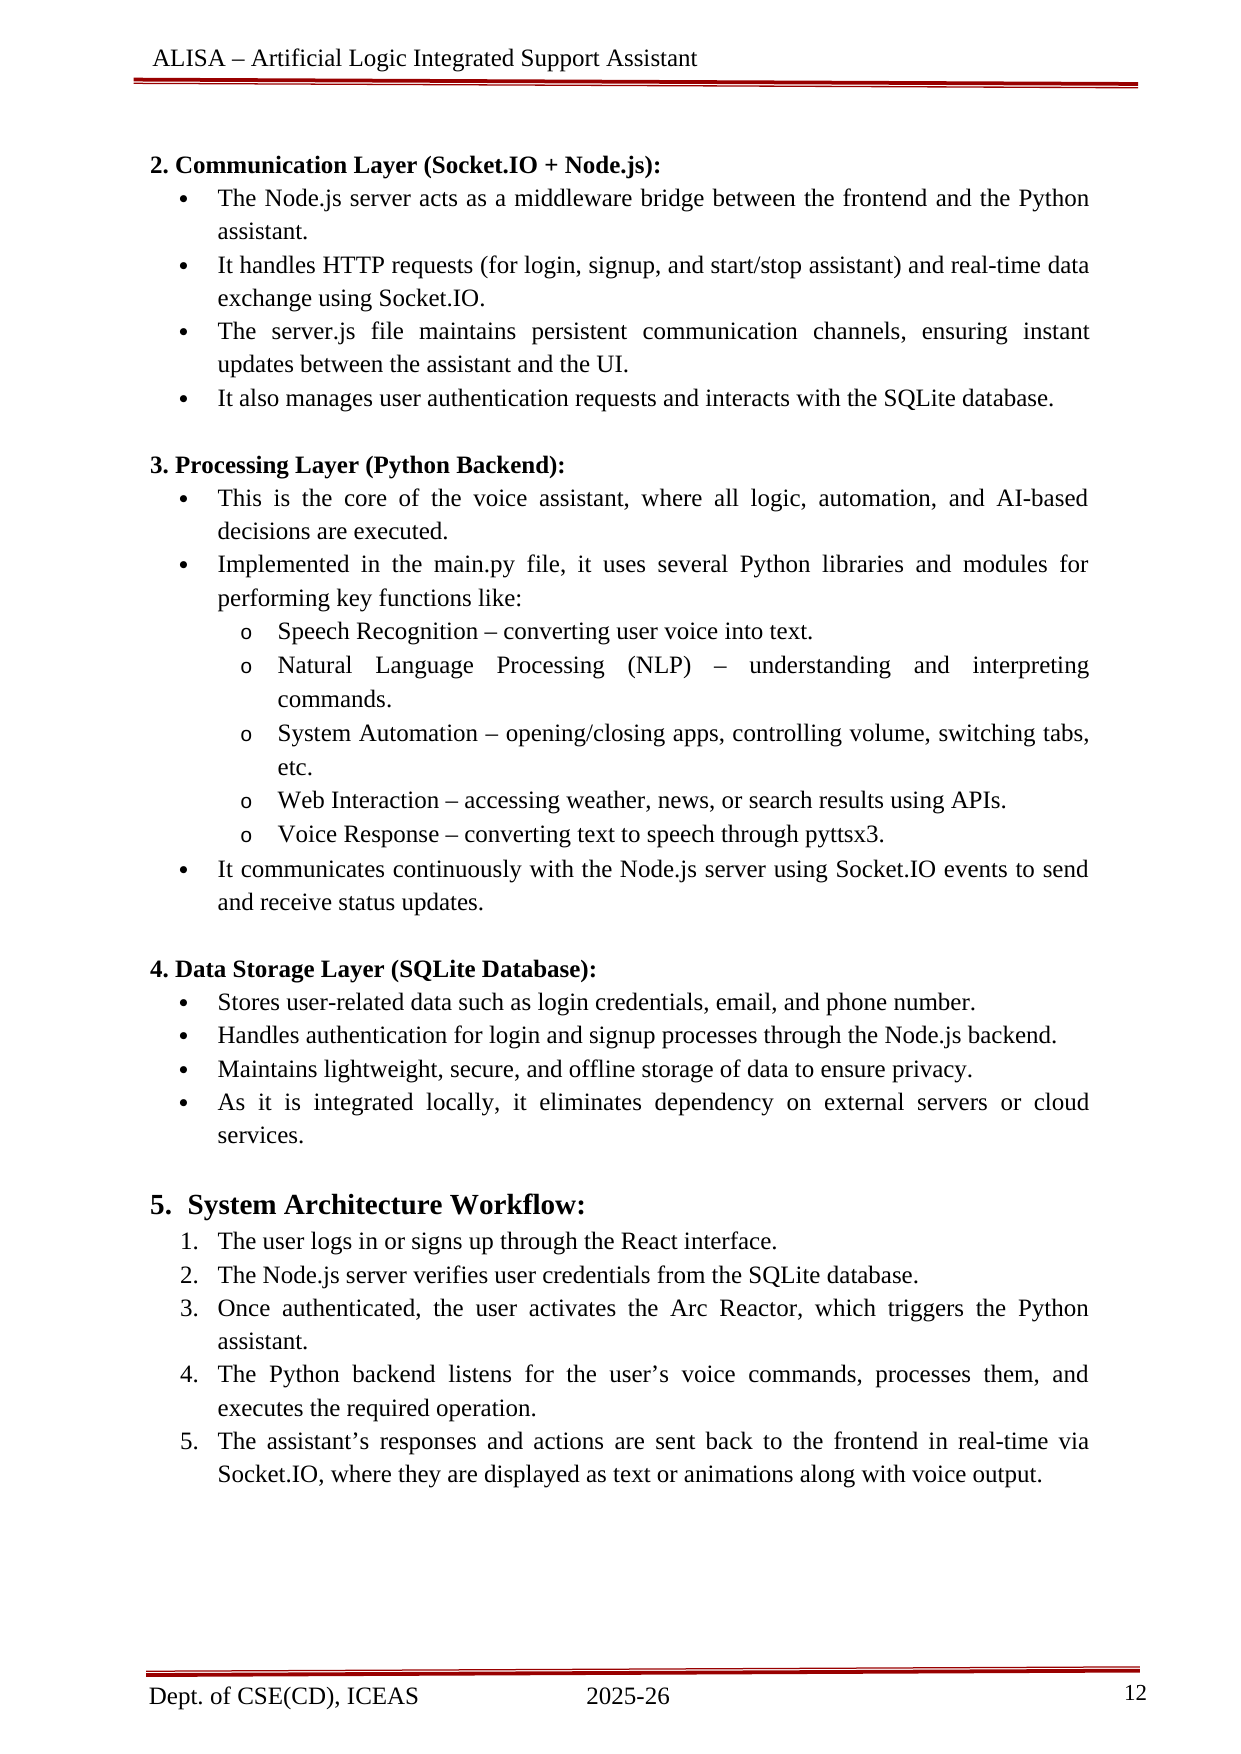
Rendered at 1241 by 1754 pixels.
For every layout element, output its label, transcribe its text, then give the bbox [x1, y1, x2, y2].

list It handles HTTP requests (for login, signup, and start/stop assistant) and real-time data exchange using Socket.IO. [180, 250, 1090, 312]
list Once authenticated, the user activates the Arc Reactor, which triggers the Python assistant. [180, 1293, 1090, 1355]
list Maintains lightweight, secure, and offline storage of data to ensure privacy. [180, 1054, 1090, 1083]
text 2. Communication Layer (Socket.IO + Node.js): [150, 150, 1090, 179]
list Speech Recognition – converting user voice into text. [240, 616, 1090, 646]
list The Node.js server acts as a middleware bridge between the frontend and the Python assistant. [180, 183, 1090, 245]
list The assistant’s responses and actions are sent back to the frontend in real-time via Socket.IO, where they are displayed as text or animations along with voice output. [180, 1426, 1090, 1488]
list As it is integrated locally, it eliminates dependency on external servers or cloud services. [180, 1087, 1090, 1149]
list It communicates continuously with the Node.js server using Socket.IO events to send and receive status updates. [180, 854, 1090, 916]
list Natural Language Processing (NLP) – understanding and interpreting commands. [240, 650, 1090, 713]
list The user logs in or signs up through the React interface. [180, 1226, 1090, 1255]
list It also manages user authentication requests and interacts with the SQLite database. [180, 383, 1090, 412]
list System Automation – opening/closing apps, controlling volume, switching tabs, etc. [240, 718, 1090, 780]
list Stores user-related data such as login credentials, email, and phone number. [180, 987, 1090, 1016]
text 4. Data Storage Layer (SQLite Database): [150, 954, 1090, 982]
list Voice Response – converting text to speech through pyttsx3. [240, 819, 1090, 849]
list The Node.js server verifies user credentials from the SQLite database. [180, 1260, 1090, 1288]
text 3. Processing Layer (Python Backend): [150, 450, 1090, 478]
list Web Interaction – accessing weather, news, or search results using APIs. [240, 785, 1090, 814]
list The server.js file maintains persistent communication channels, ensuring instant updates between the assistant and the UI. [180, 316, 1090, 378]
list Implemented in the main.py file, it uses several Python libraries and modules for performing key functions like: [180, 549, 1090, 611]
list This is the core of the voice assistant, where all logic, automation, and AI-based decisions are executed. [180, 483, 1090, 545]
list The Python backend listens for the user’s voice commands, processes them, and executes the required operation. [180, 1359, 1090, 1421]
list System Architecture Workflow: [150, 1187, 1090, 1221]
list Handles authentication for login and signup processes through the Node.js backend. [180, 1021, 1090, 1049]
